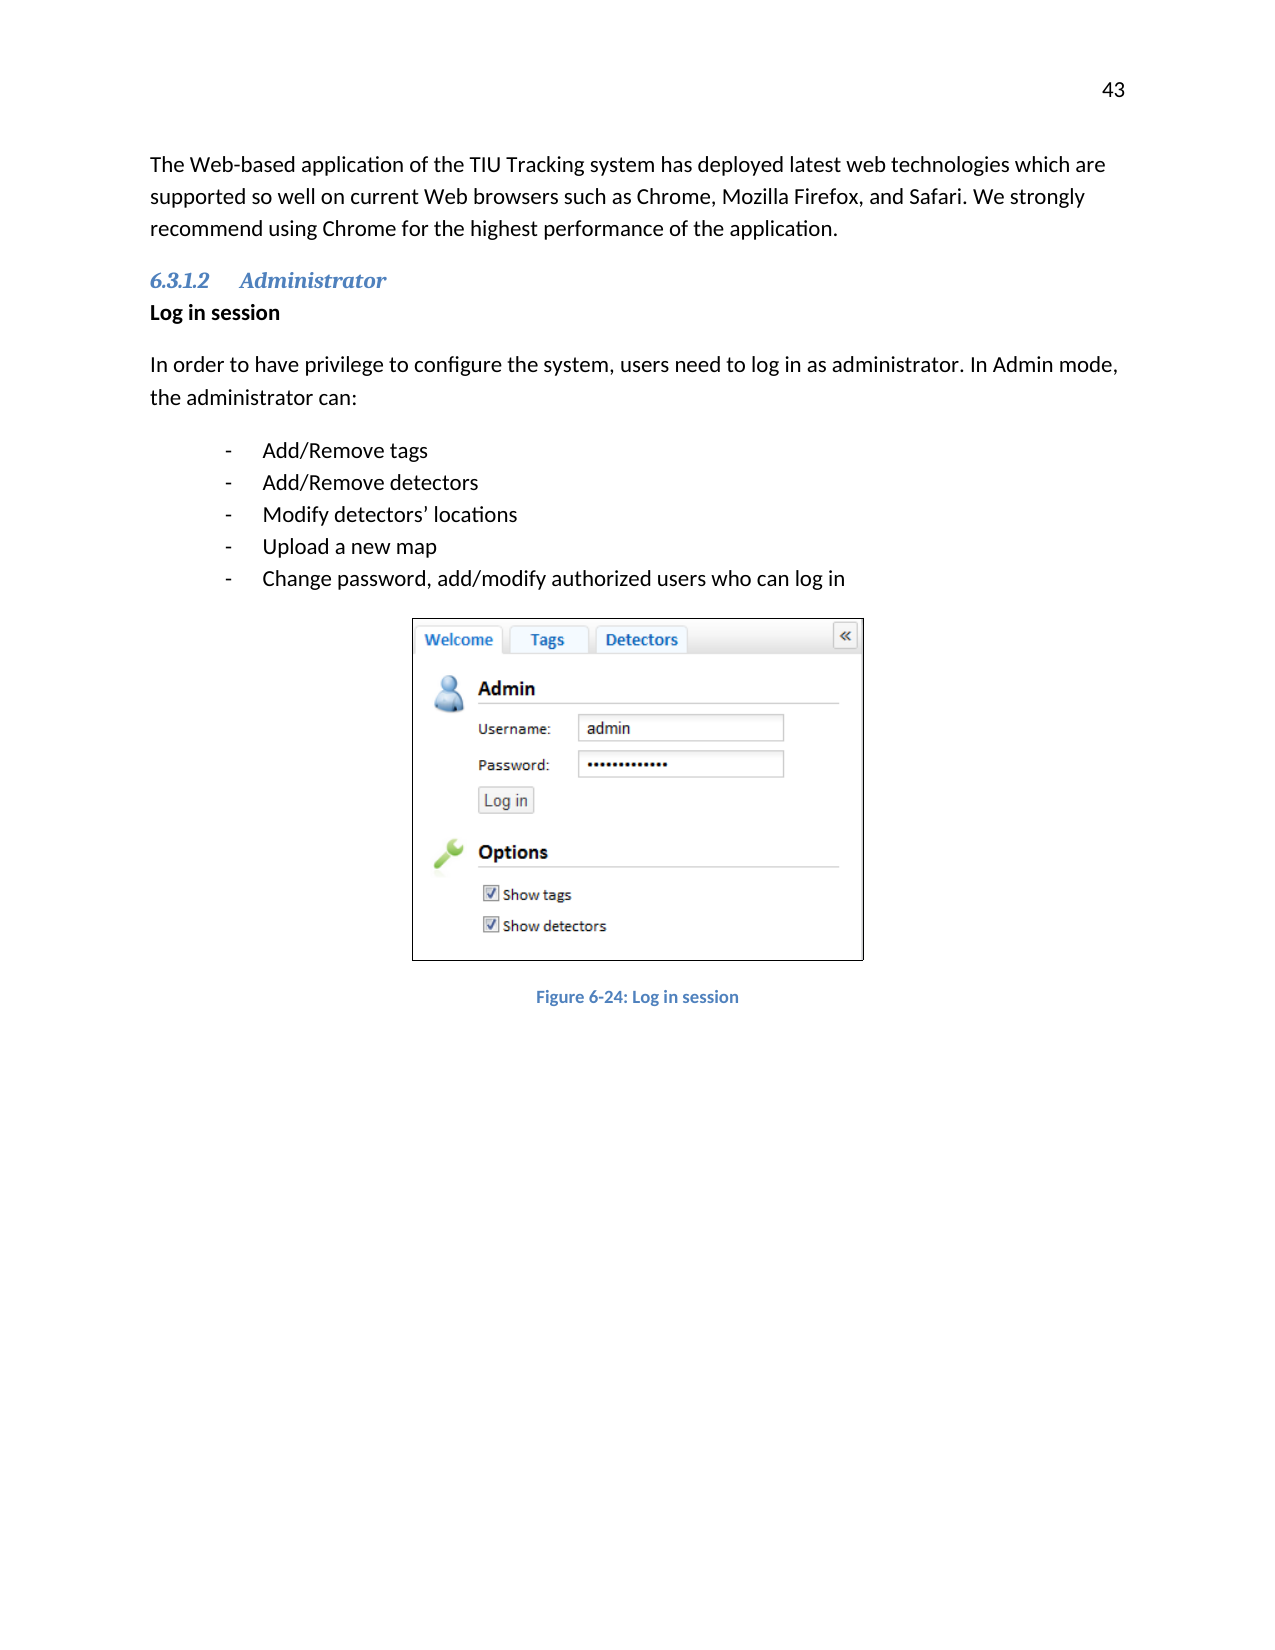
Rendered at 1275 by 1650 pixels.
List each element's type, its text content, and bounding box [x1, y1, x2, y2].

list Upload a new map [225, 532, 1125, 560]
text Log in session [150, 298, 1125, 326]
list Add/Remove detectors [225, 468, 1125, 496]
text In order to have privilege to configure the system, users need to log in as administrator. In Admin mode, the administrator can: [150, 351, 1125, 411]
text The Web-based application of the TIU Tracking system has deployed latest web technologies which are supported so well on current Web browsers such as Chrome, Mozilla Firefox, and Safari. We strongly recommend using Chrome for the highest performance of the application. [150, 150, 1125, 242]
list Modify detectors’ locations [225, 500, 1125, 528]
subtitle Administrator [150, 267, 1125, 294]
list Add/Remove tags [225, 436, 1125, 464]
picture [413, 619, 863, 960]
list Change password, add/modify authorized users who can log in [225, 564, 1125, 593]
